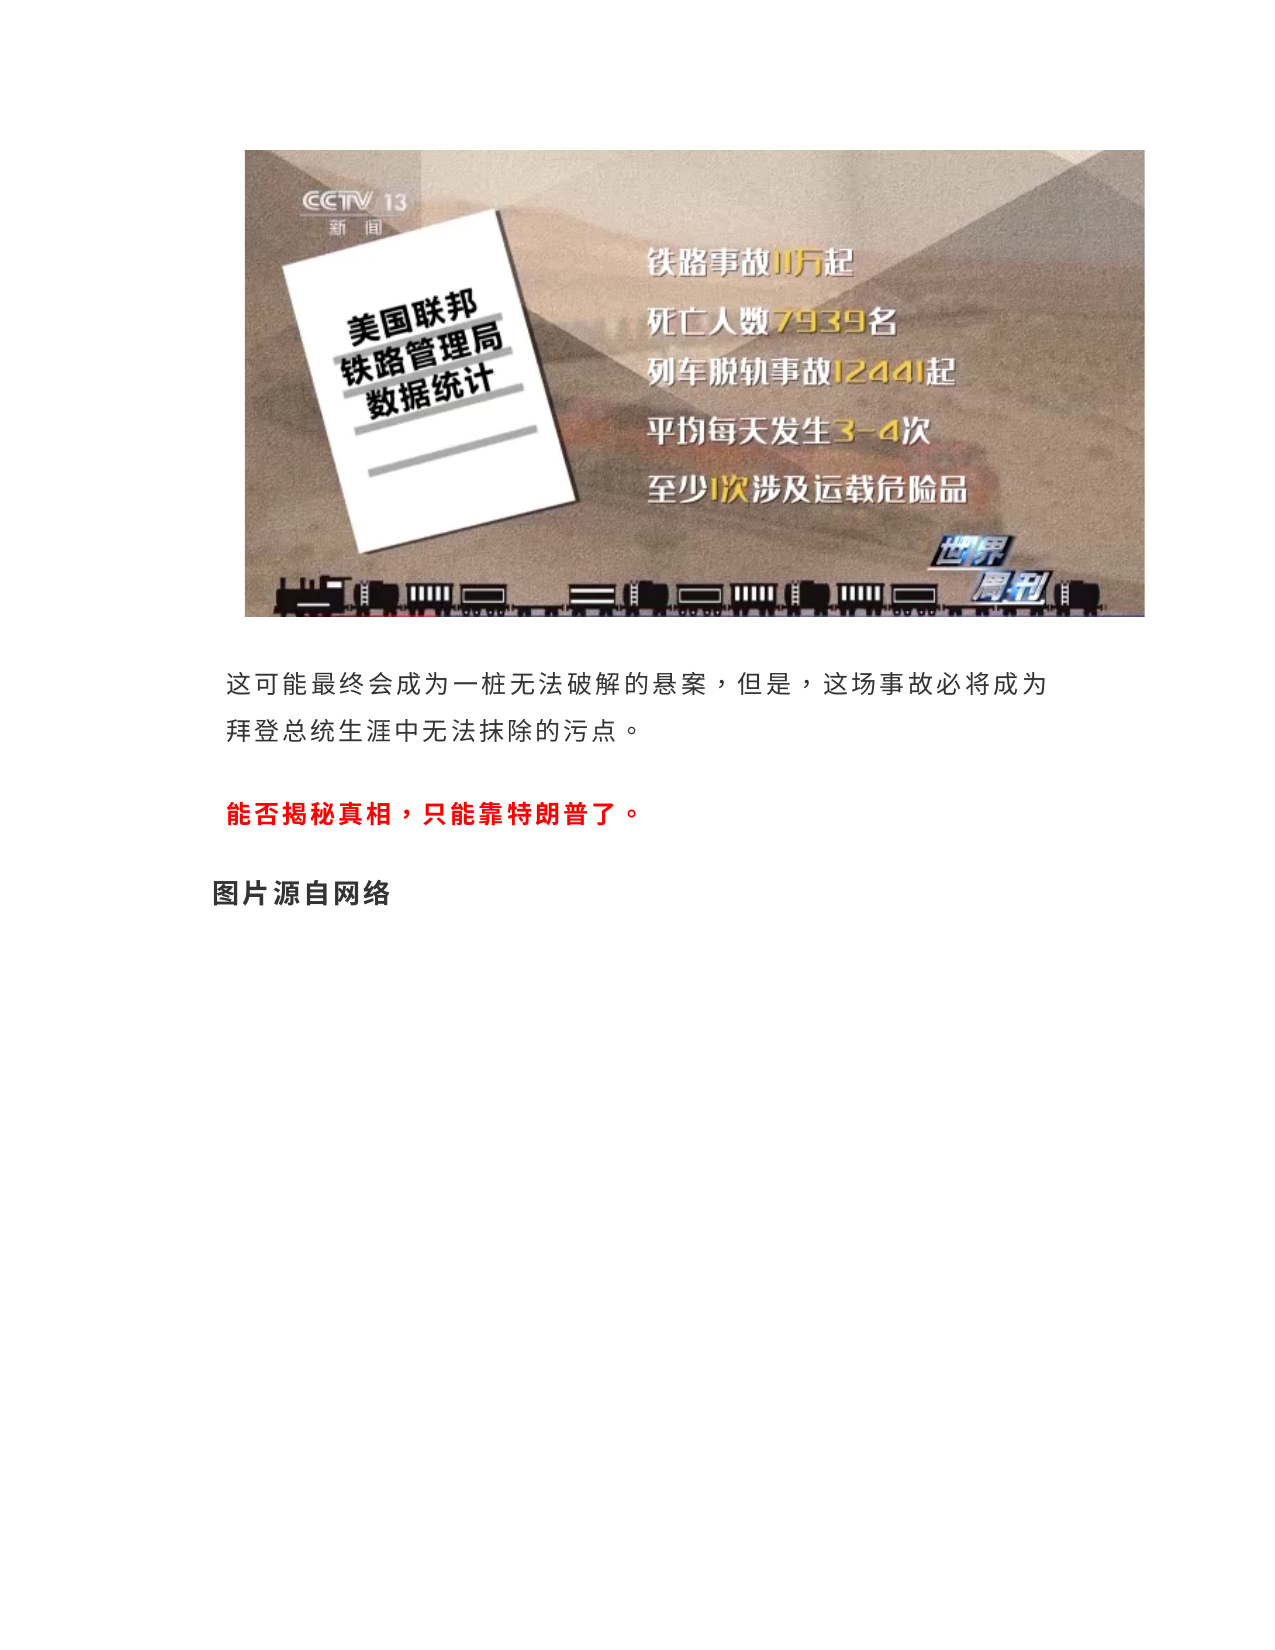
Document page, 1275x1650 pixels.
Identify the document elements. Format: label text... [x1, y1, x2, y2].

text 图片源自网络 [212, 869, 1062, 911]
picture [244, 150, 1145, 617]
text 能否揭秘真相，只能靠特朗普了。 [226, 785, 1049, 831]
text 这可能最终会成为一桩无法破解的悬案，但是，这场事故必将成为拜登总统生涯中无法抹除的污点。 [226, 654, 1049, 747]
